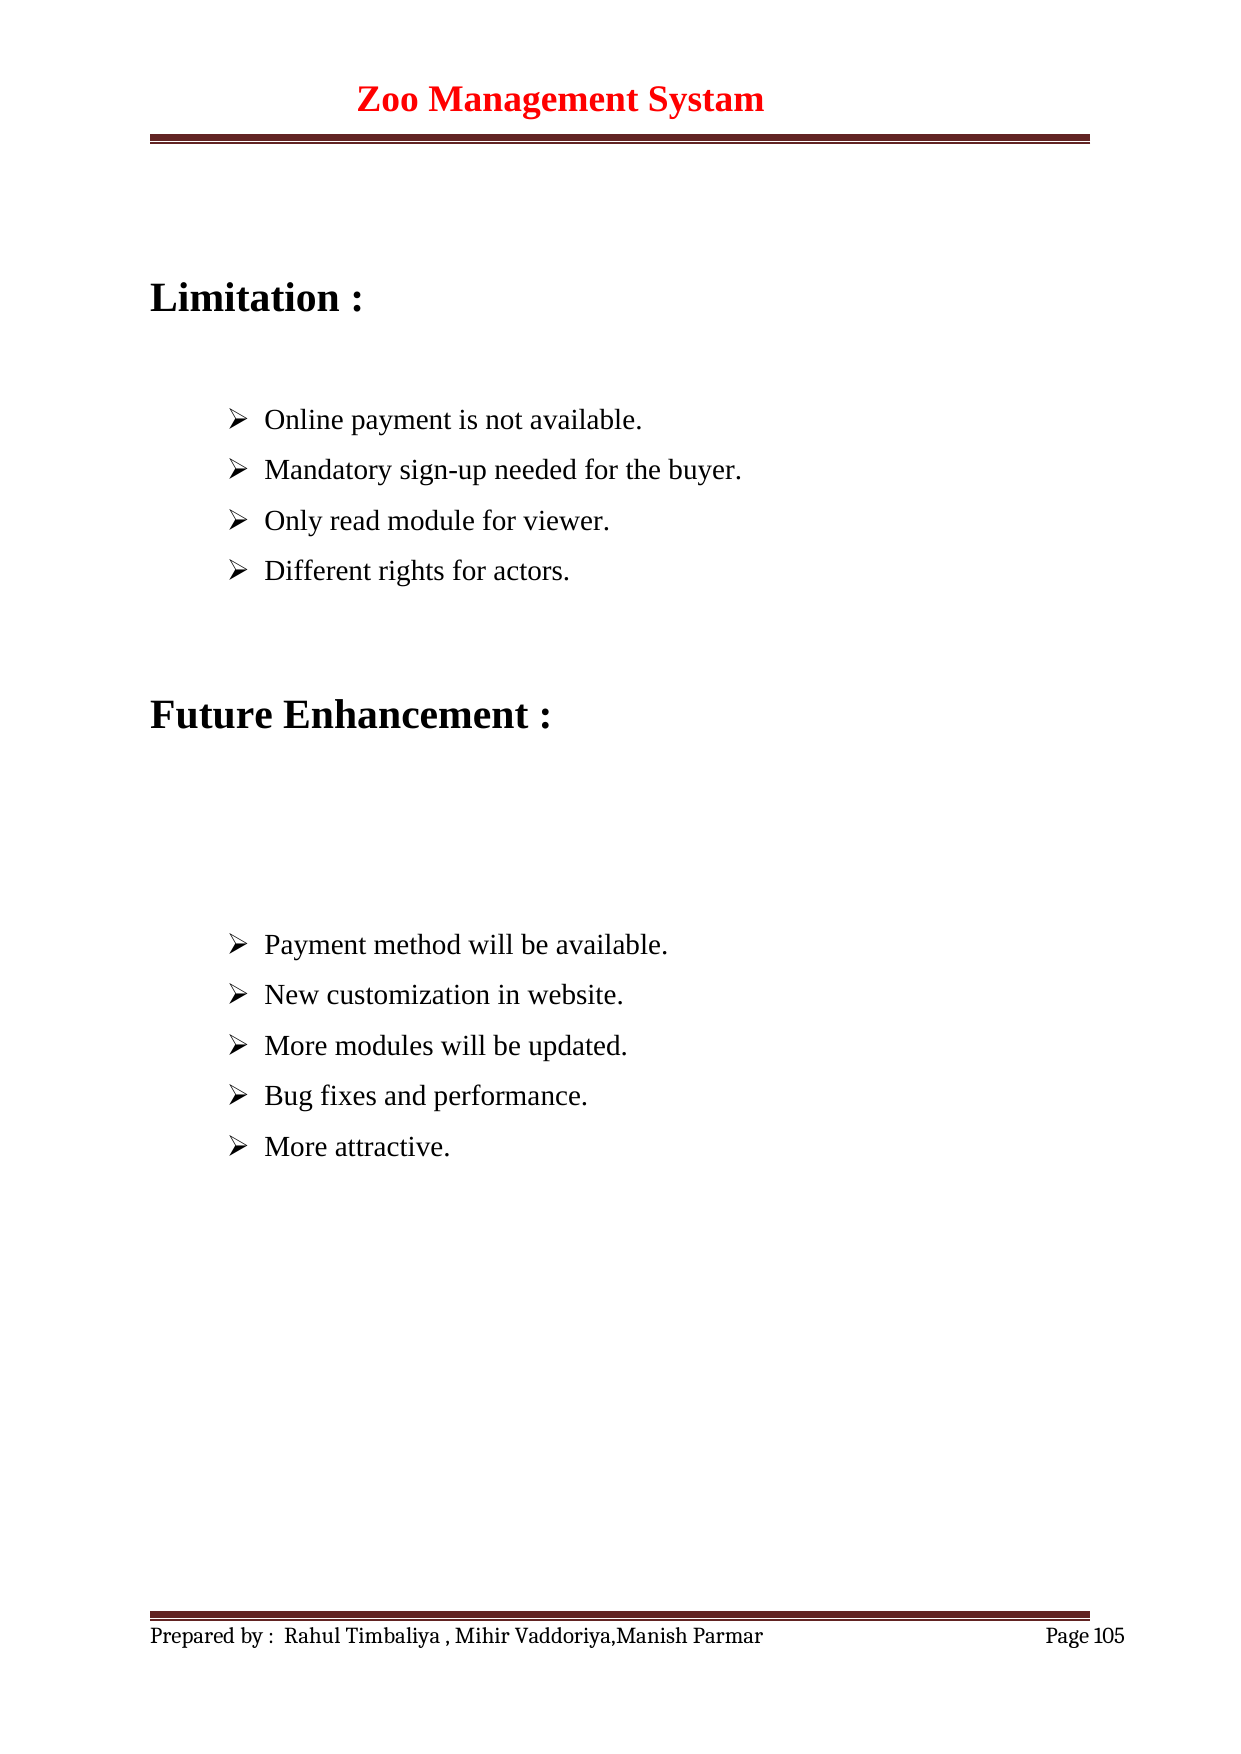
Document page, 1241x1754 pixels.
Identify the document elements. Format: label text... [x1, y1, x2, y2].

list More modules will be updated. [227, 1028, 1090, 1061]
list Mandatory sign-up needed for the buyer. [227, 452, 1016, 486]
list Different rights for actors. [227, 553, 1016, 587]
text Limitation : [150, 272, 1090, 320]
list Bug fixes and performance. [227, 1078, 1090, 1112]
list New customization in website. [227, 977, 1090, 1011]
text Future Enhancement : [150, 690, 1090, 738]
list Payment method will be available. [227, 927, 1090, 961]
list Only read module for viewer. [227, 503, 1016, 536]
list More attractive. [227, 1129, 1090, 1162]
list Online payment is not available. [227, 402, 1016, 436]
